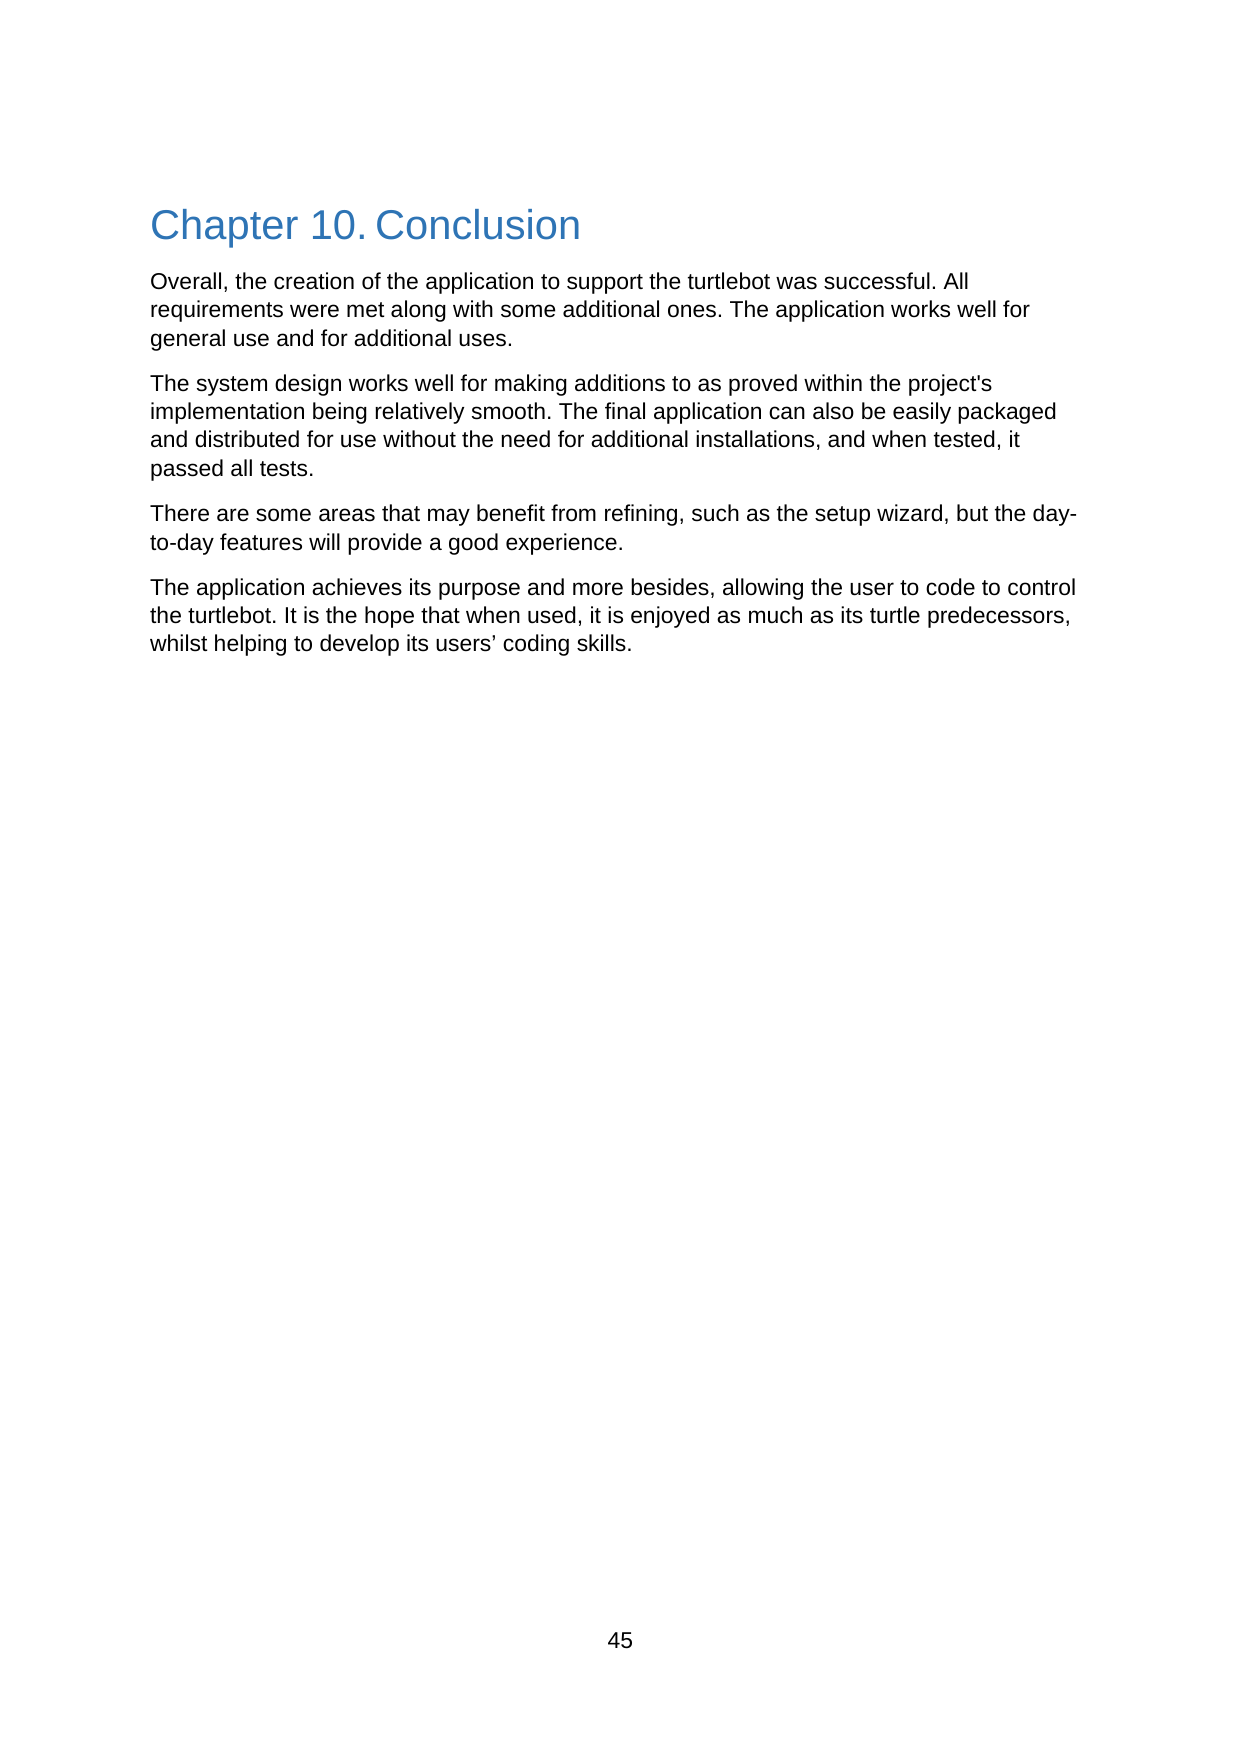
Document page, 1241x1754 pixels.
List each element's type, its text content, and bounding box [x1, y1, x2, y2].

subtitle Conclusion [150, 200, 1090, 248]
text Overall, the creation of the application to support the turtlebot was successful. All requirements were met along with some additional ones. The application works well for general use and for additional uses. [150, 268, 1090, 351]
text The system design works well for making additions to as proved within the project's implementation being relatively smooth. The final application can also be easily packaged and distributed for use without the need for additional installations, and when tested, it passed all tests. [150, 369, 1090, 481]
text The application achieves its purpose and more besides, allowing the user to code to control the turtlebot. It is the hope that when used, it is enjoyed as much as its turtle predecessors, whilst helping to develop its users’ coding skills. [150, 573, 1090, 657]
text There are some areas that may benefit from refining, such as the setup wizard, but the day-to-day features will provide a good experience. [150, 500, 1090, 555]
